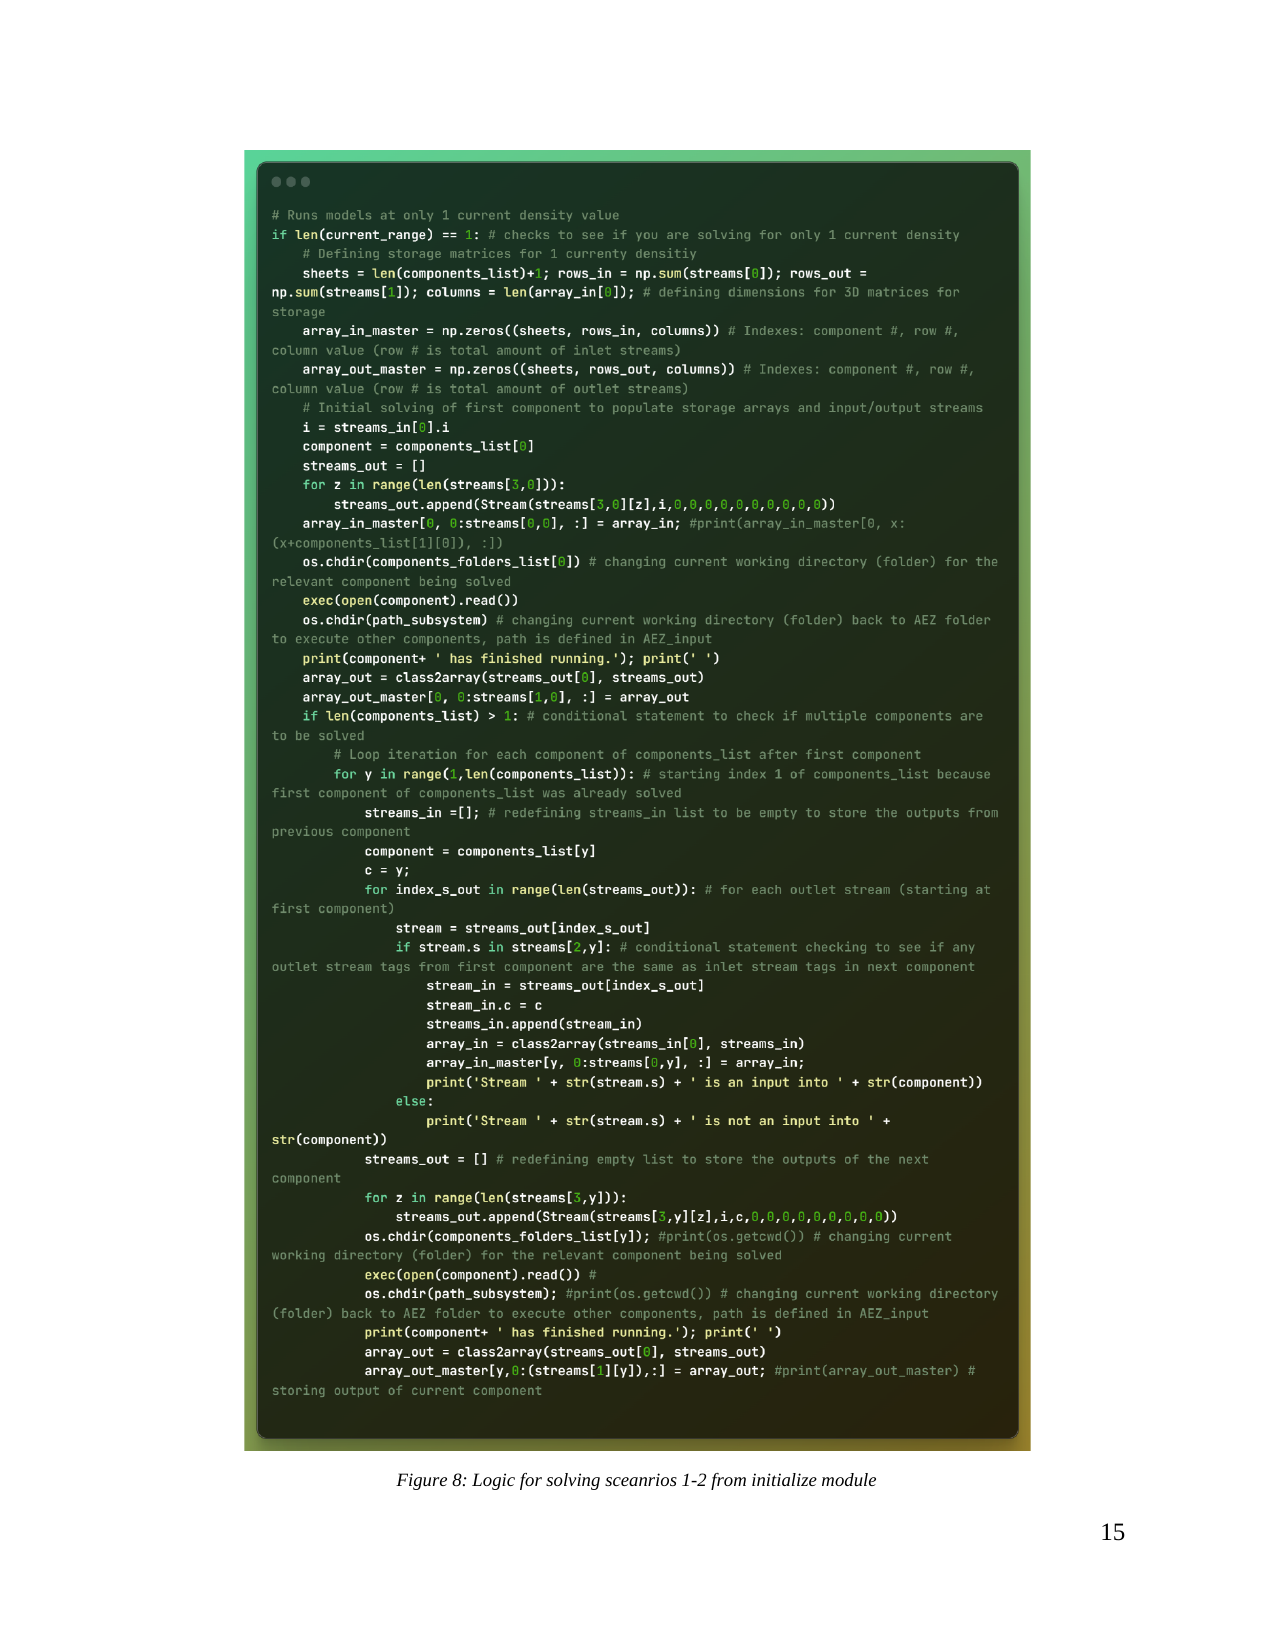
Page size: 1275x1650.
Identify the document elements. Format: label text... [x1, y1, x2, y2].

picture [244, 150, 1031, 1451]
